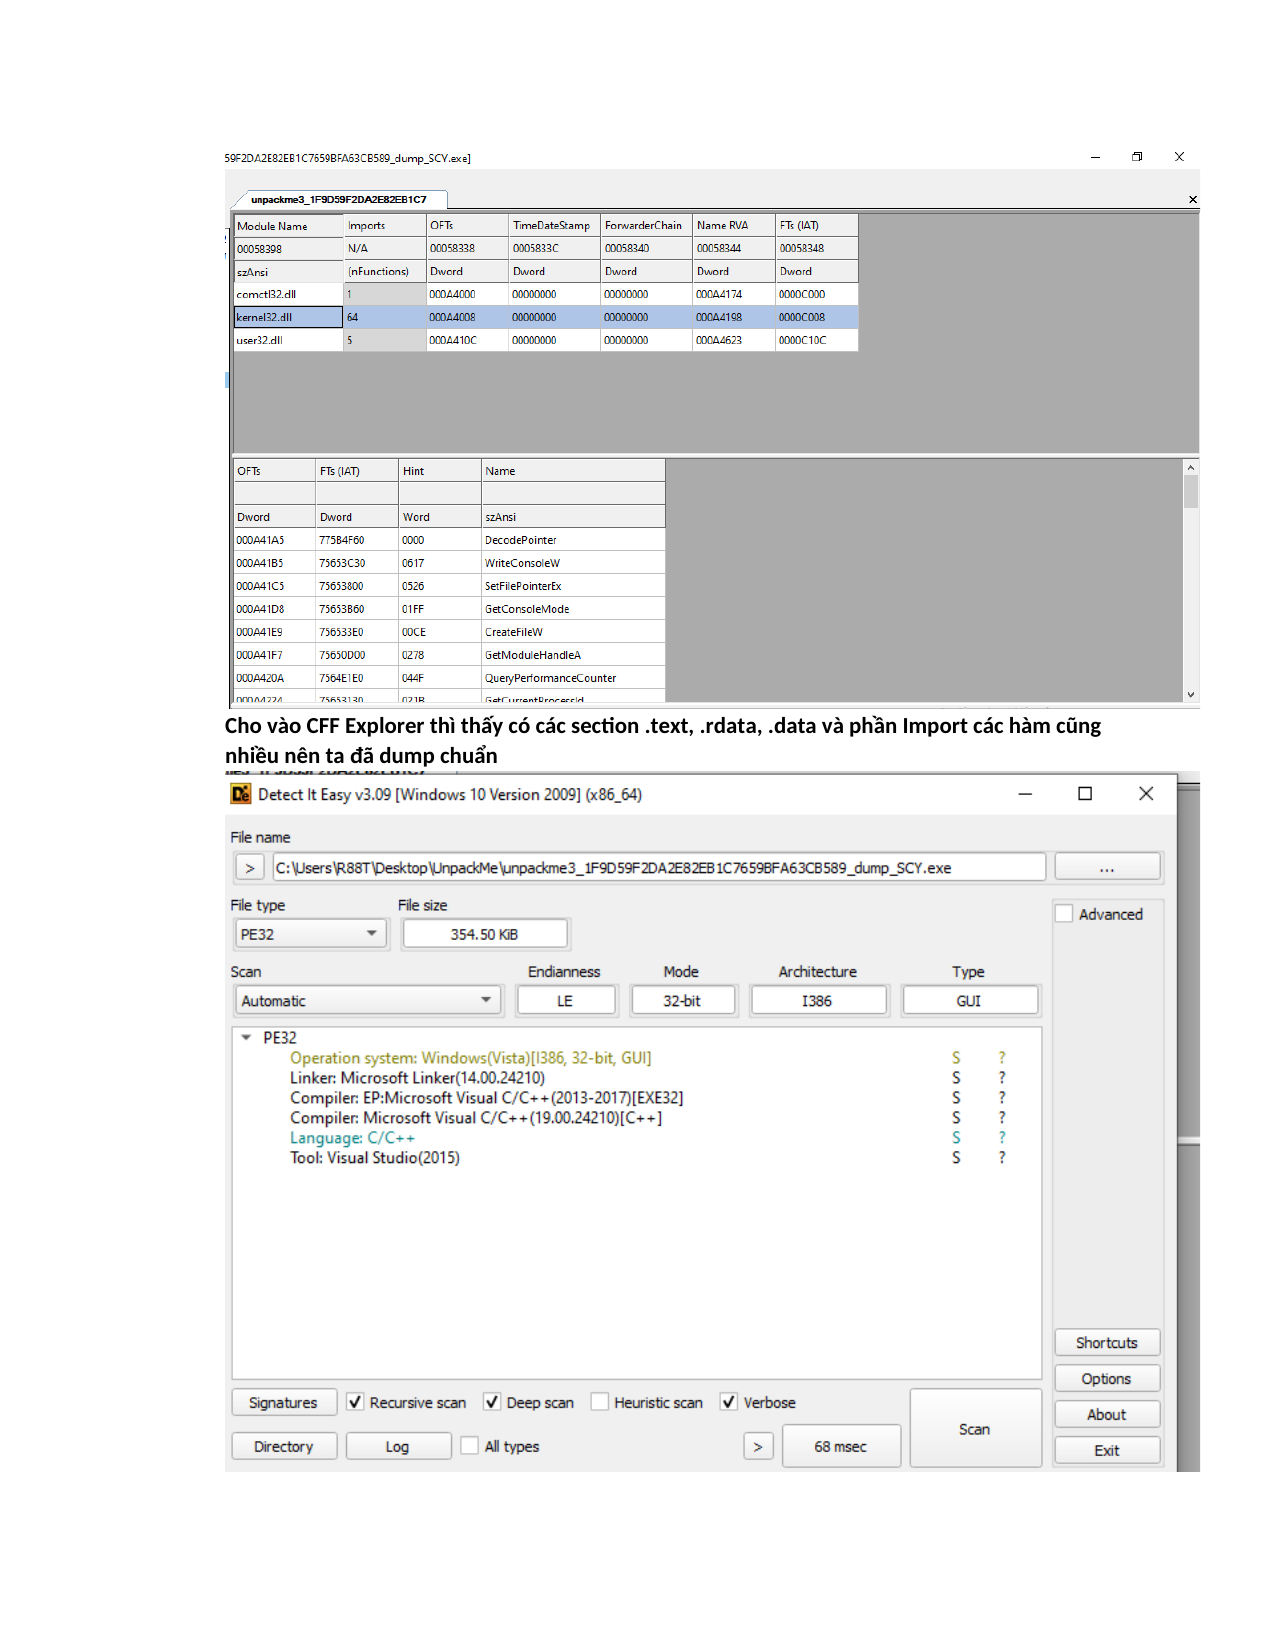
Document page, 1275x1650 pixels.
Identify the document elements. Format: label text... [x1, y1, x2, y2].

list Cho vào CFF Explorer thì thấy có các section .text, .rdata, .data và phần Import các hàm cũng nhiều nên ta đã dump chuẩn [225, 711, 1125, 769]
picture [225, 150, 1200, 709]
picture [225, 771, 1200, 1472]
